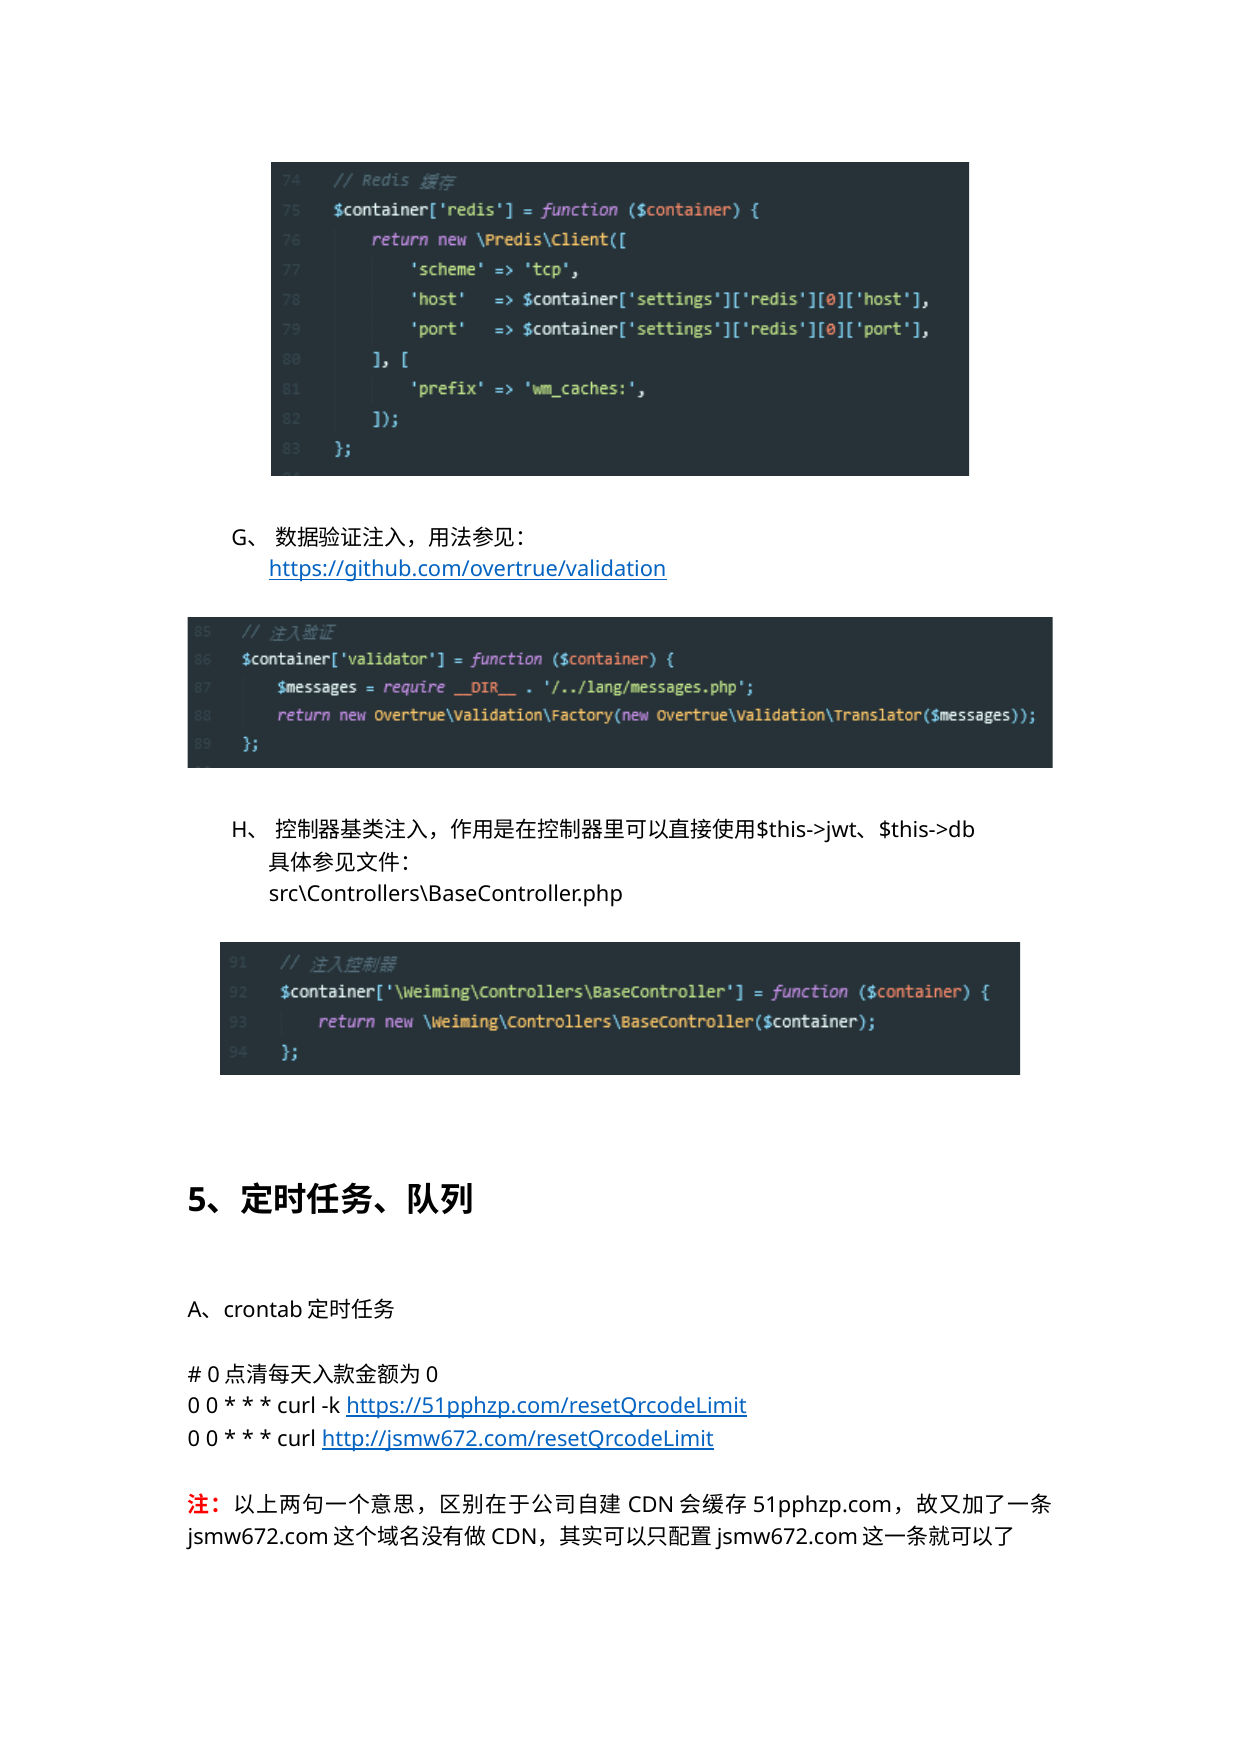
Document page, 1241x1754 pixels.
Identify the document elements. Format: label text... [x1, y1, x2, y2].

subtitle 5、定时任务、队列 [187, 1164, 1053, 1229]
picture [271, 162, 970, 476]
text 0 0 * * * curl -k https://51pphzp.com/resetQrcodeLimit [187, 1389, 1053, 1421]
list 具体参见文件： [269, 844, 1053, 877]
text A、crontab定时任务 [187, 1291, 1053, 1324]
list src\Controllers\BaseController.php [269, 877, 1053, 909]
text # 0点清每天入款金额为0 [187, 1356, 1053, 1389]
text 注：以上两句一个意思，区别在于公司自建CDN会缓存51pphzp.com，故又加了一条jsmw672.com这个域名没有做CDN，其实可以只配置jsmw672.com这一条就可以了 [187, 1486, 1053, 1551]
list https://github.com/overtrue/validation [269, 552, 1053, 584]
text 0 0 * * * curl http://jsmw672.com/resetQrcodeLimit [187, 1421, 1053, 1454]
picture [220, 942, 1020, 1075]
list 数据验证注入，用法参见： [231, 519, 1053, 552]
picture [187, 617, 1053, 768]
list 控制器基类注入，作用是在控制器里可以直接使用$this->jwt、$this->db [231, 812, 1053, 844]
